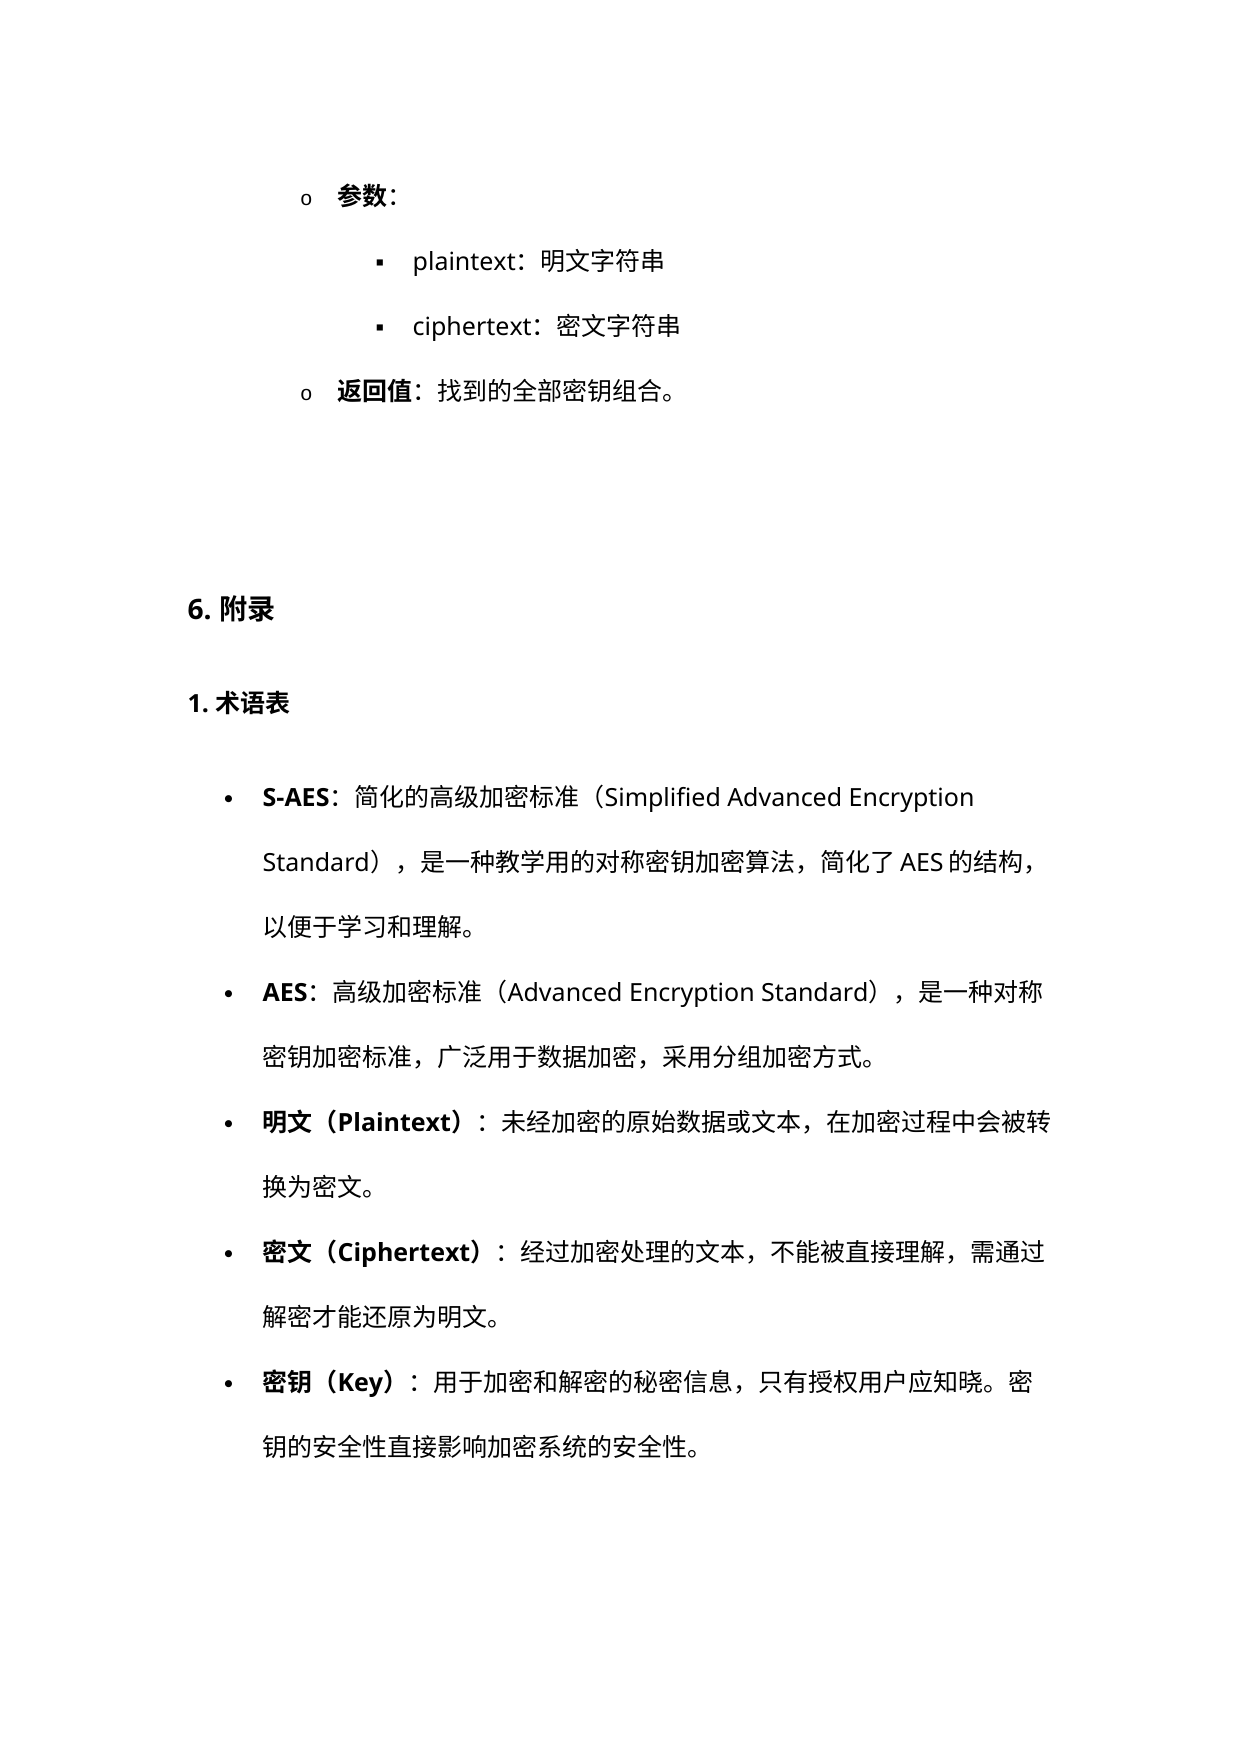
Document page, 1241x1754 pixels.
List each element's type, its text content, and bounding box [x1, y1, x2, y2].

list AES：高级加密标准（Advanced Encryption Standard），是一种对称密钥加密标准，广泛用于数据加密，采用分组加密方式。 [225, 958, 1053, 1088]
list 密钥（Key）：用于加密和解密的秘密信息，只有授权用户应知晓。密钥的安全性直接影响加密系统的安全性。 [225, 1348, 1053, 1478]
list S-AES：简化的高级加密标准（Simplified Advanced Encryption Standard），是一种教学用的对称密钥加密算法，简化了AES的结构，以便于学习和理解。 [225, 763, 1053, 958]
list 明文（Plaintext）：未经加密的原始数据或文本，在加密过程中会被转换为密文。 [225, 1088, 1053, 1218]
list ciphertext：密文字符串 [375, 292, 1053, 357]
list 密文（Ciphertext）：经过加密处理的文本，不能被直接理解，需通过解密才能还原为明文。 [225, 1218, 1053, 1348]
text 1. 术语表 [187, 669, 1053, 734]
list plaintext：明文字符串 [375, 227, 1053, 292]
list 返回值：找到的全部密钥组合。 [300, 357, 1053, 422]
list 参数： [300, 162, 1053, 227]
text 6. 附录 [187, 574, 1053, 639]
